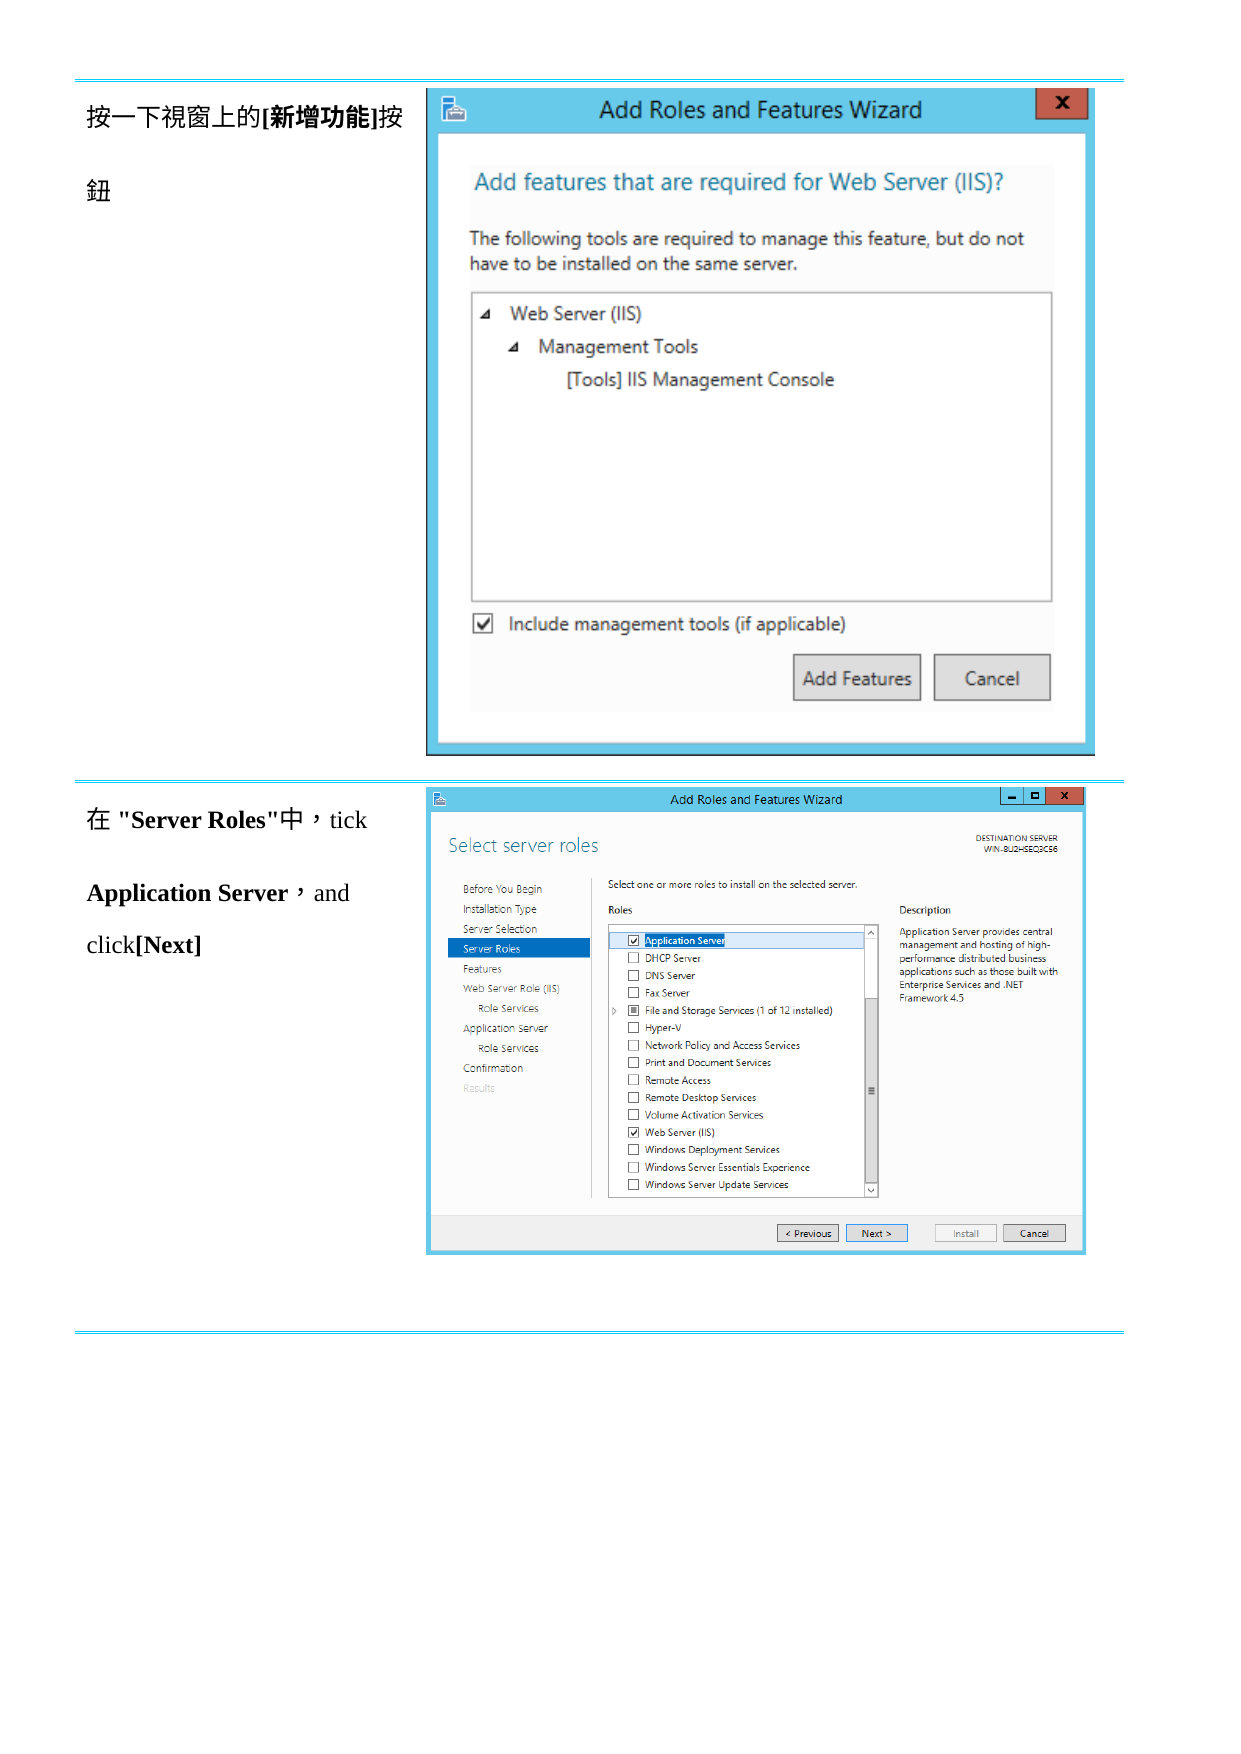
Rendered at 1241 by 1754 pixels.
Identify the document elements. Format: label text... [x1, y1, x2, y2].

picture [426, 88, 1095, 756]
picture [426, 787, 1087, 1255]
table_cell 在 "Server Roles"中，tick Application Server，and click[Next] [75, 783, 415, 1331]
table_cell [415, 82, 1123, 780]
table_cell [415, 783, 1123, 1331]
table_cell 按一下視窗上的[新增功能]按鈕 [75, 82, 415, 780]
